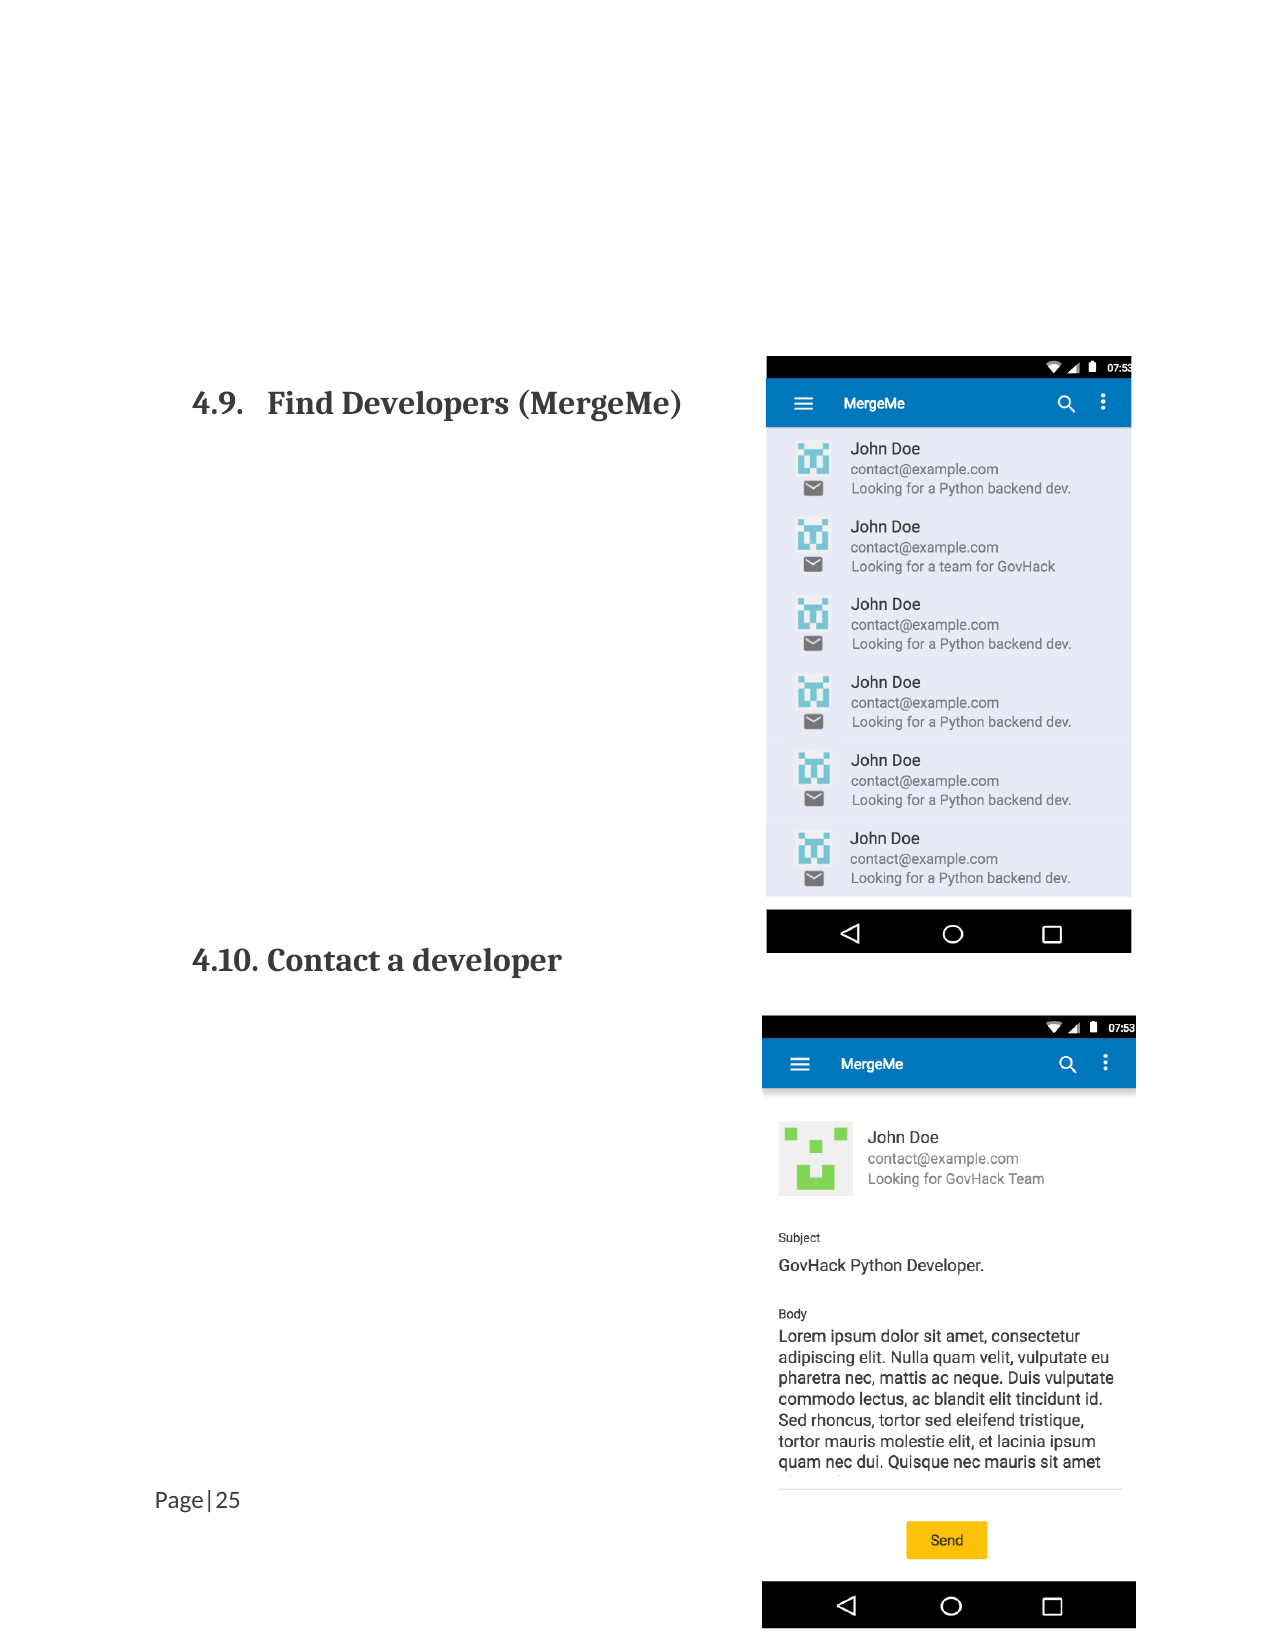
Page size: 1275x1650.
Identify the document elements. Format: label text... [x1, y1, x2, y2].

picture [764, 351, 1132, 951]
subtitle Find Developers (MergeMe) [192, 385, 764, 423]
picture [760, 1014, 1136, 1627]
subtitle Contact a developer [192, 942, 1048, 980]
